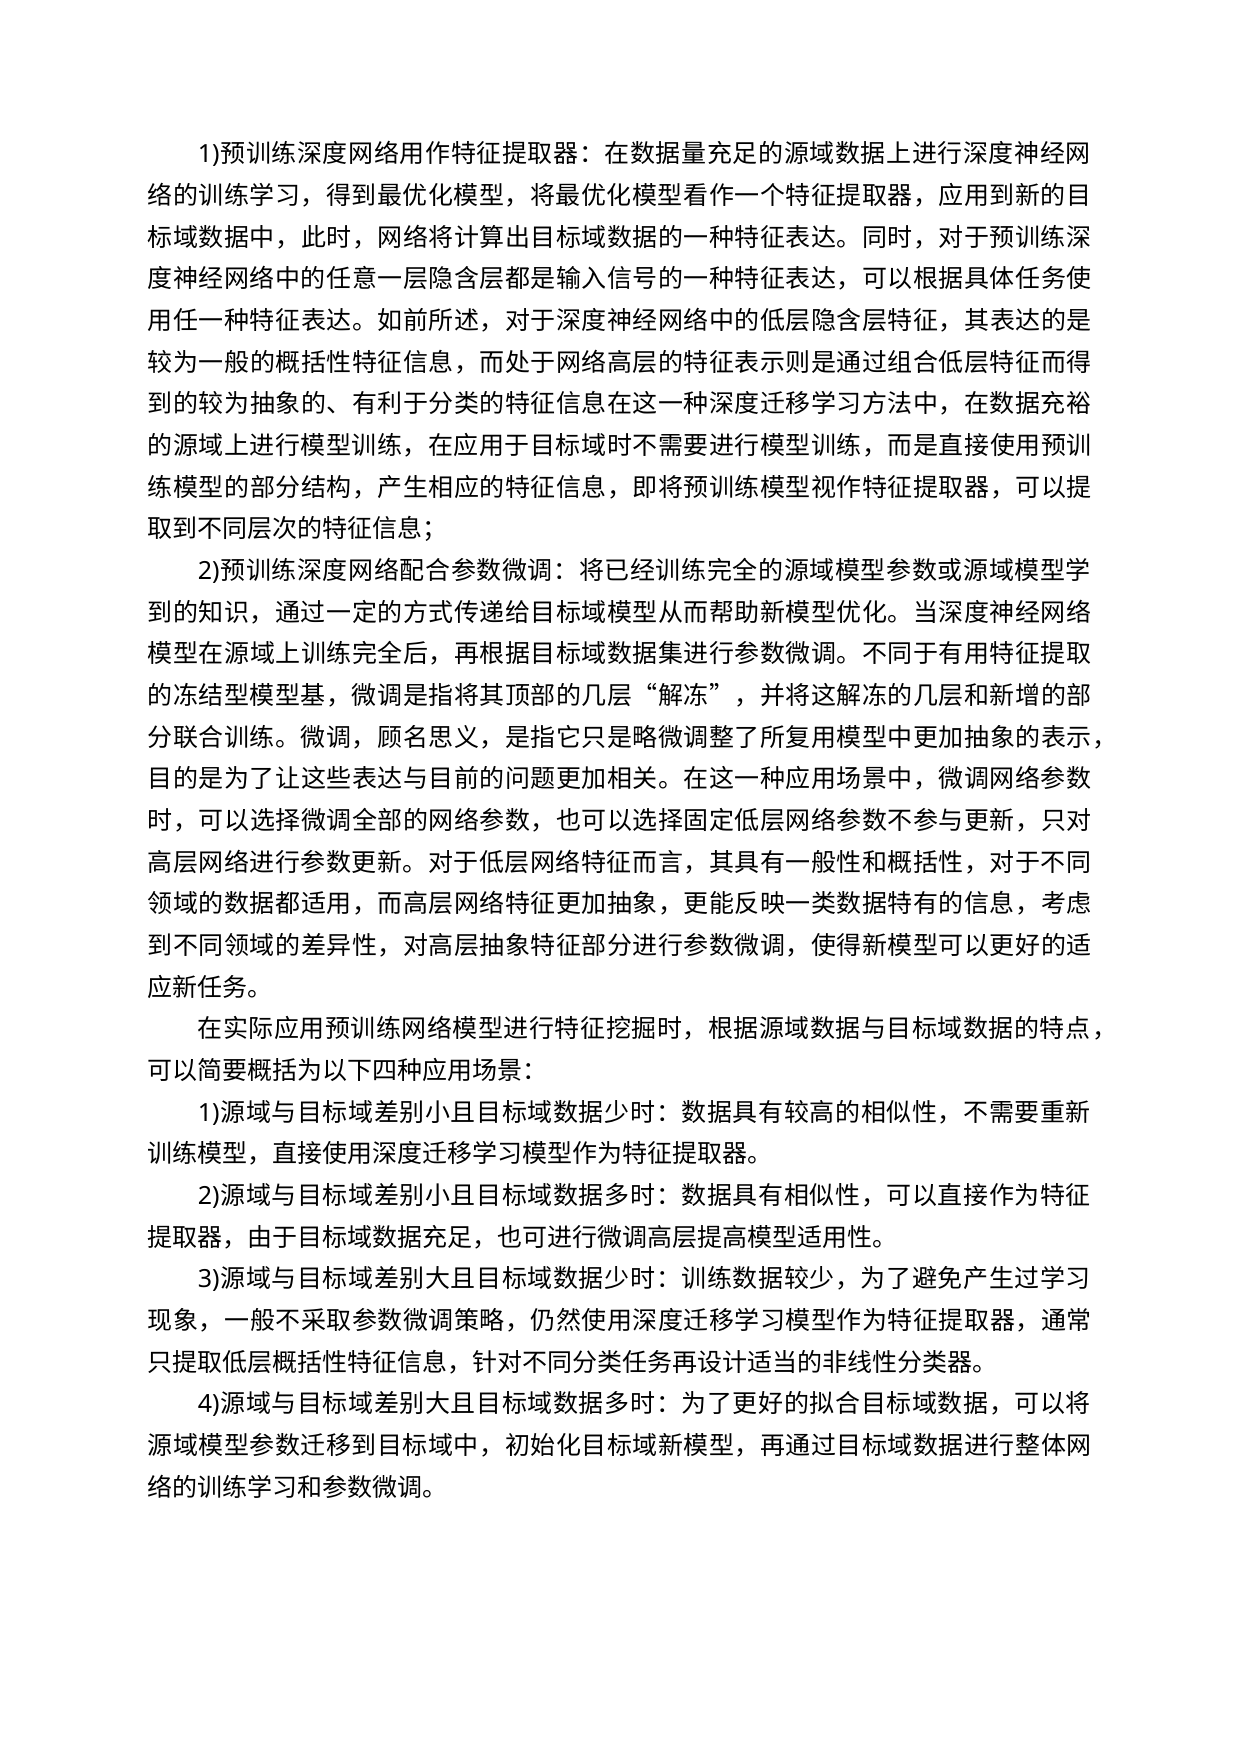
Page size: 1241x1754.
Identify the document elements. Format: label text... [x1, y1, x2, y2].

text 3)源域与目标域差别大且目标域数据少时：训练数据较少，为了避免产生过学习现象，一般不采取参数微调策略，仍然使用深度迁移学习模型作为特征提取器，通常只提取低层概括性特征信息，针对不同分类任务再设计适当的非线性分类器。 [148, 1254, 1092, 1379]
text 在实际应用预训练网络模型进行特征挖掘时，根据源域数据与目标域数据的特点，可以简要概括为以下四种应用场景： [148, 1004, 1092, 1088]
text 1)源域与目标域差别小且目标域数据少时：数据具有较高的相似性，不需要重新训练模型，直接使用深度迁移学习模型作为特征提取器。 [148, 1088, 1092, 1171]
text 1)预训练深度网络用作特征提取器：在数据量充足的源域数据上进行深度神经网络的训练学习，得到最优化模型，将最优化模型看作一个特征提取器，应用到新的目标域数据中，此时，网络将计算出目标域数据的一种特征表达。同时，对于预训练深度神经网络中的任意一层隐含层都是输入信号的一种特征表达，可以根据具体任务使用任一种特征表达。如前所述，对于深度神经网络中的低层隐含层特征，其表达的是较为一般的概括性特征信息，而处于网络高层的特征表示则是通过组合低层特征而得到的较为抽象的、有利于分类的特征信息在这一种深度迁移学习方法中，在数据充裕的源域上进行模型训练，在应用于目标域时不需要进行模型训练，而是直接使用预训练模型的部分结构，产生相应的特征信息，即将预训练模型视作特征提取器，可以提取到不同层次的特征信息； [148, 129, 1092, 546]
text 2)预训练深度网络配合参数微调：将已经训练完全的源域模型参数或源域模型学到的知识，通过一定的方式传递给目标域模型从而帮助新模型优化。当深度神经网络模型在源域上训练完全后，再根据目标域数据集进行参数微调。不同于有用特征提取的冻结型模型基，微调是指将其顶部的几层“解冻”，并将这解冻的几层和新增的部分联合训练。微调，顾名思义，是指它只是略微调整了所复用模型中更加抽象的表示，目的是为了让这些表达与目前的问题更加相关。在这一种应用场景中，微调网络参数时，可以选择微调全部的网络参数，也可以选择固定低层网络参数不参与更新，只对高层网络进行参数更新。对于低层网络特征而言，其具有一般性和概括性，对于不同领域的数据都适用，而高层网络特征更加抽象，更能反映一类数据特有的信息，考虑到不同领域的差异性，对高层抽象特征部分进行参数微调，使得新模型可以更好的适应新任务。 [148, 546, 1092, 1004]
text 2)源域与目标域差别小且目标域数据多时：数据具有相似性，可以直接作为特征提取器，由于目标域数据充足，也可进行微调高层提高模型适用性。 [148, 1171, 1092, 1254]
text 4)源域与目标域差别大且目标域数据多时：为了更好的拟合目标域数据，可以将源域模型参数迁移到目标域中，初始化目标域新模型，再通过目标域数据进行整体网络的训练学习和参数微调。 [148, 1379, 1092, 1504]
